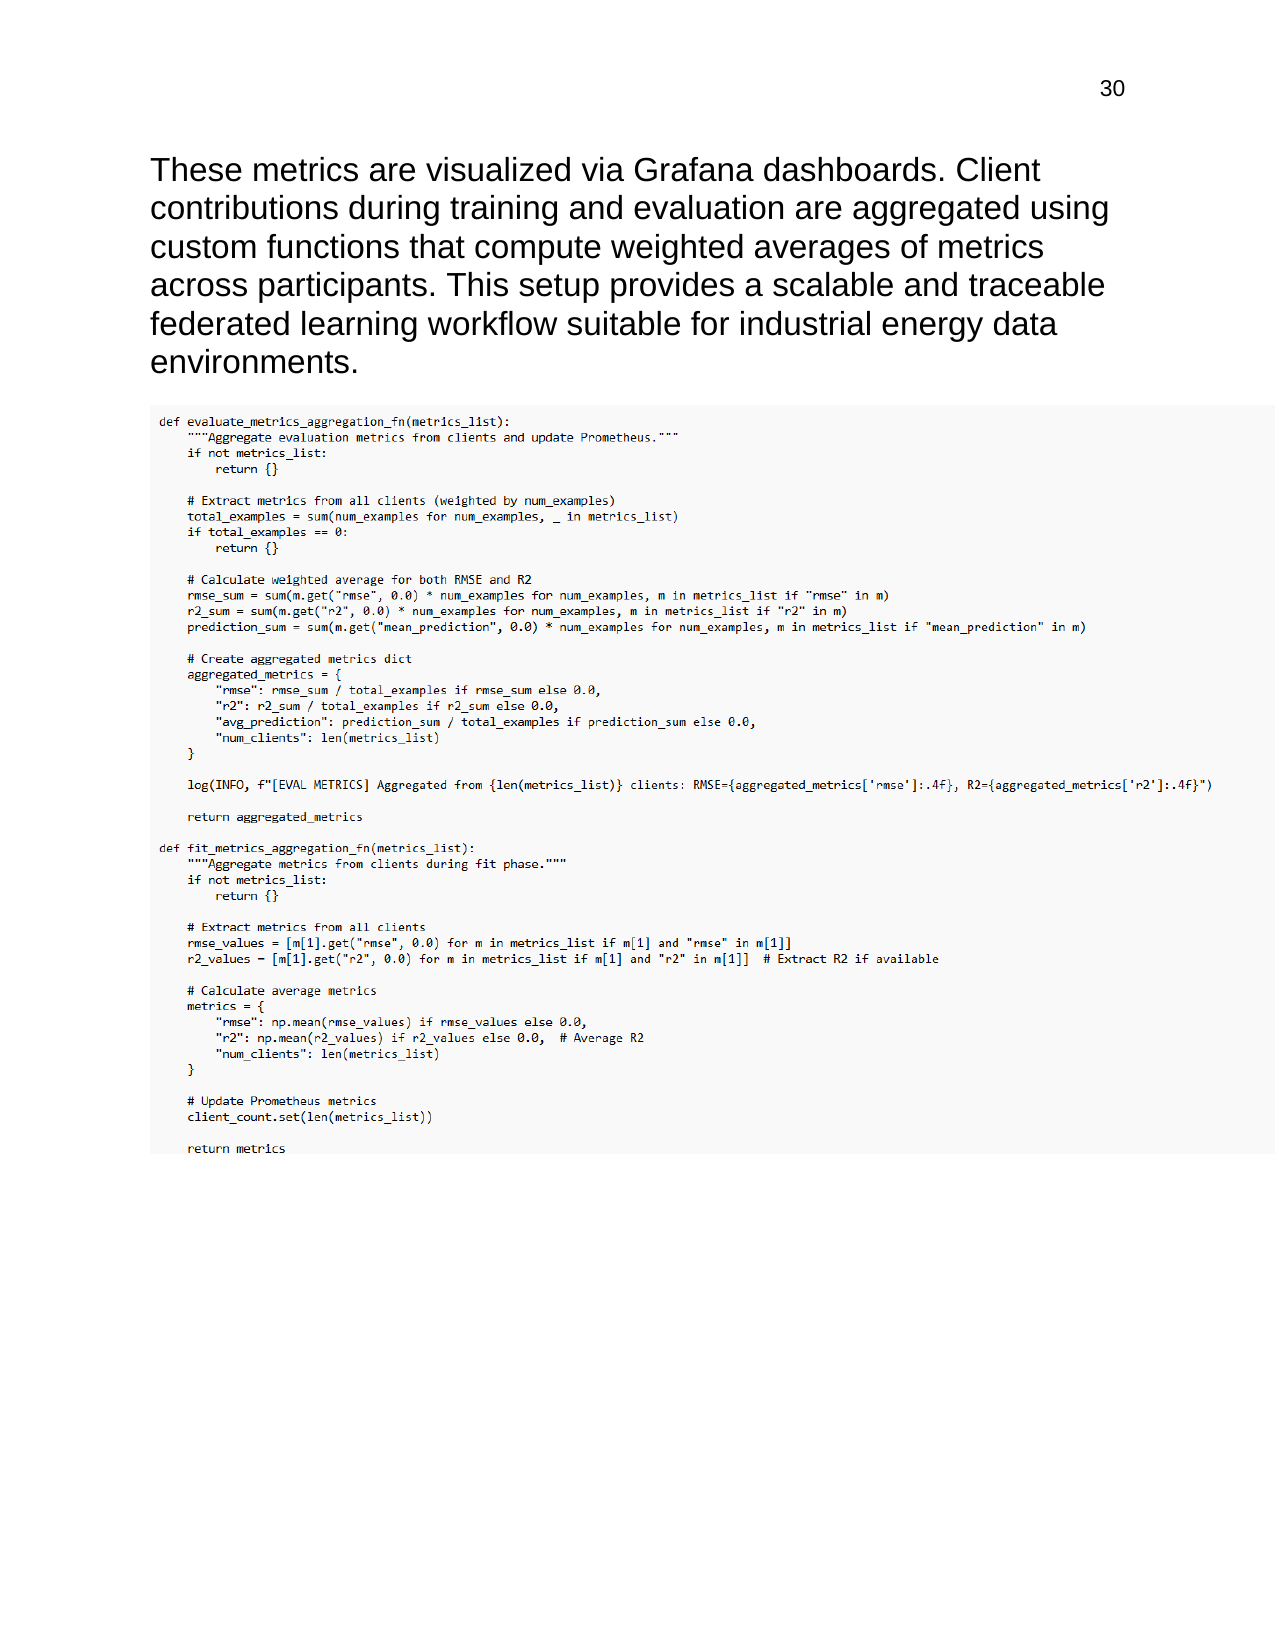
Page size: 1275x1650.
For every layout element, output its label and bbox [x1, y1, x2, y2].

text [150, 150, 1125, 381]
picture [150, 405, 1275, 1154]
